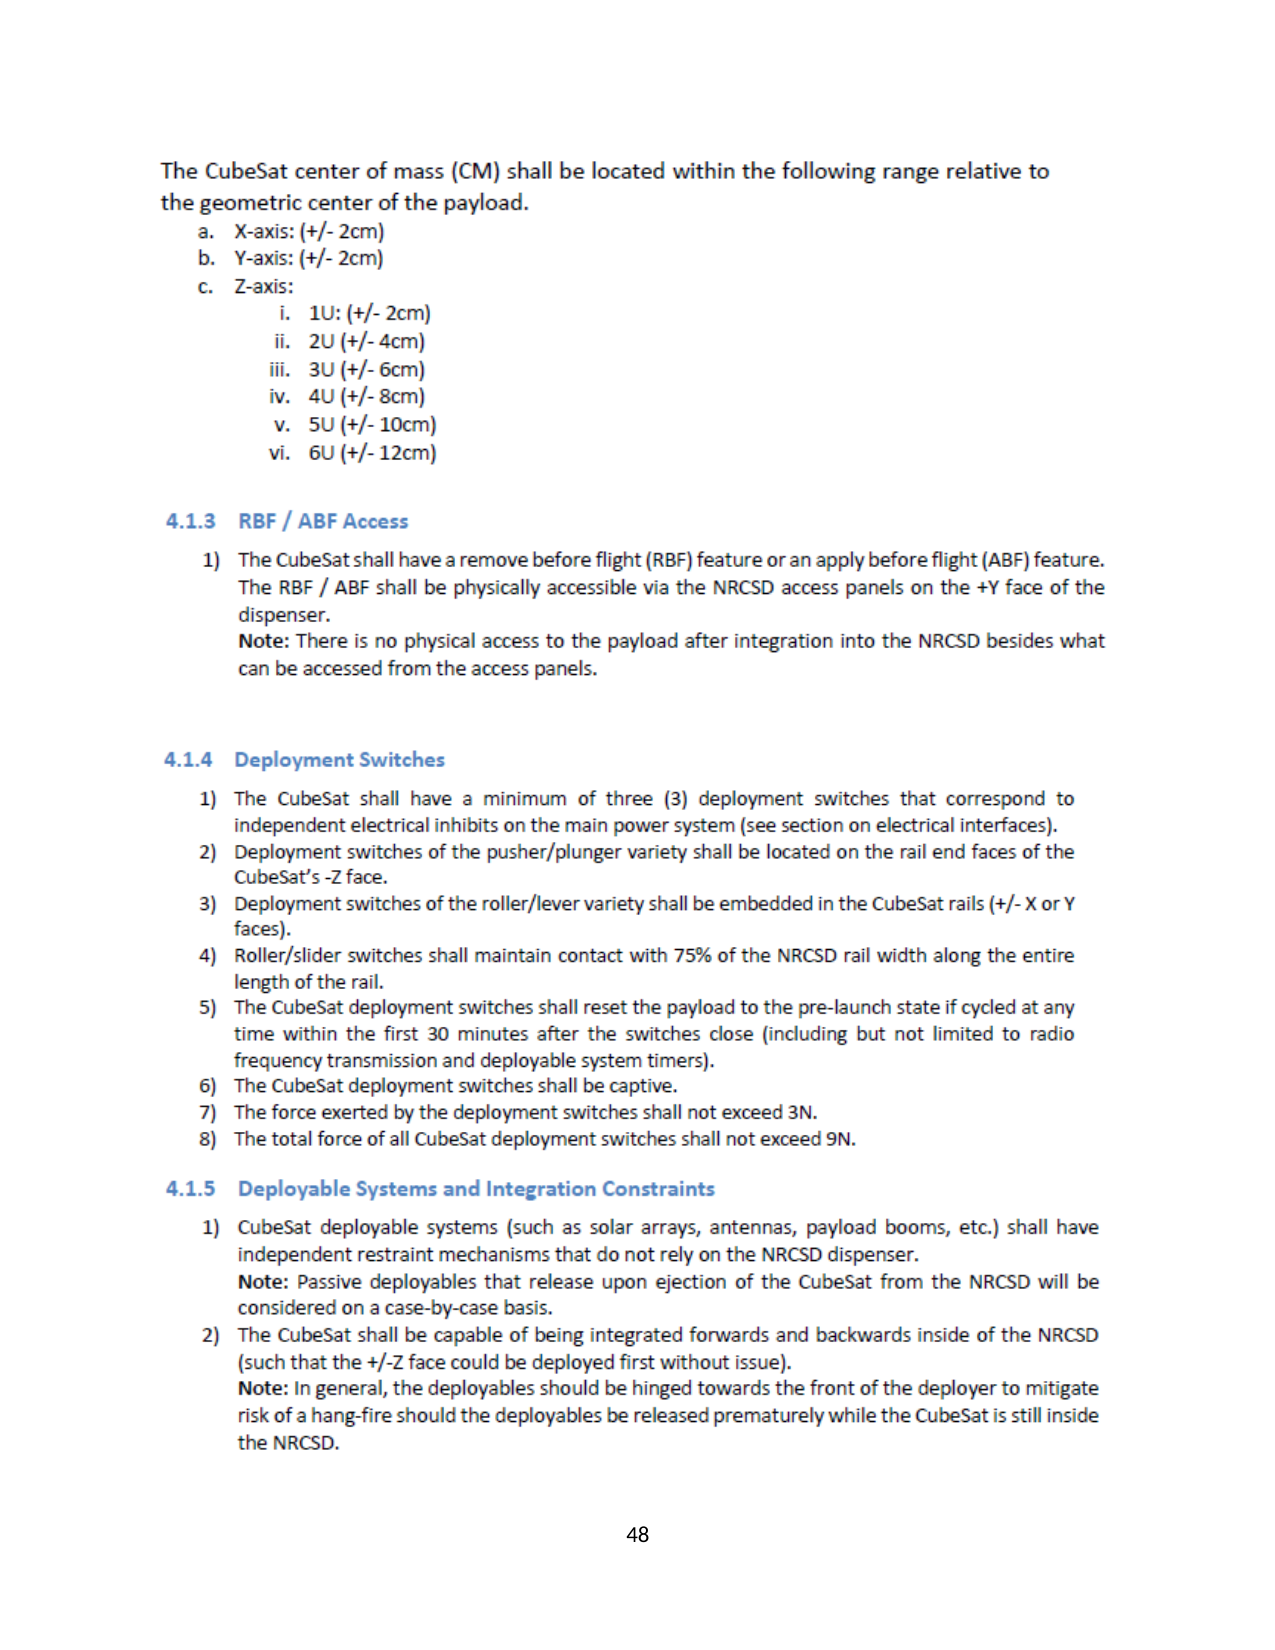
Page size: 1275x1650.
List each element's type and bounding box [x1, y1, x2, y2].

picture [150, 150, 1079, 482]
picture [150, 489, 1125, 726]
picture [150, 1175, 1125, 1462]
picture [150, 733, 1125, 1168]
